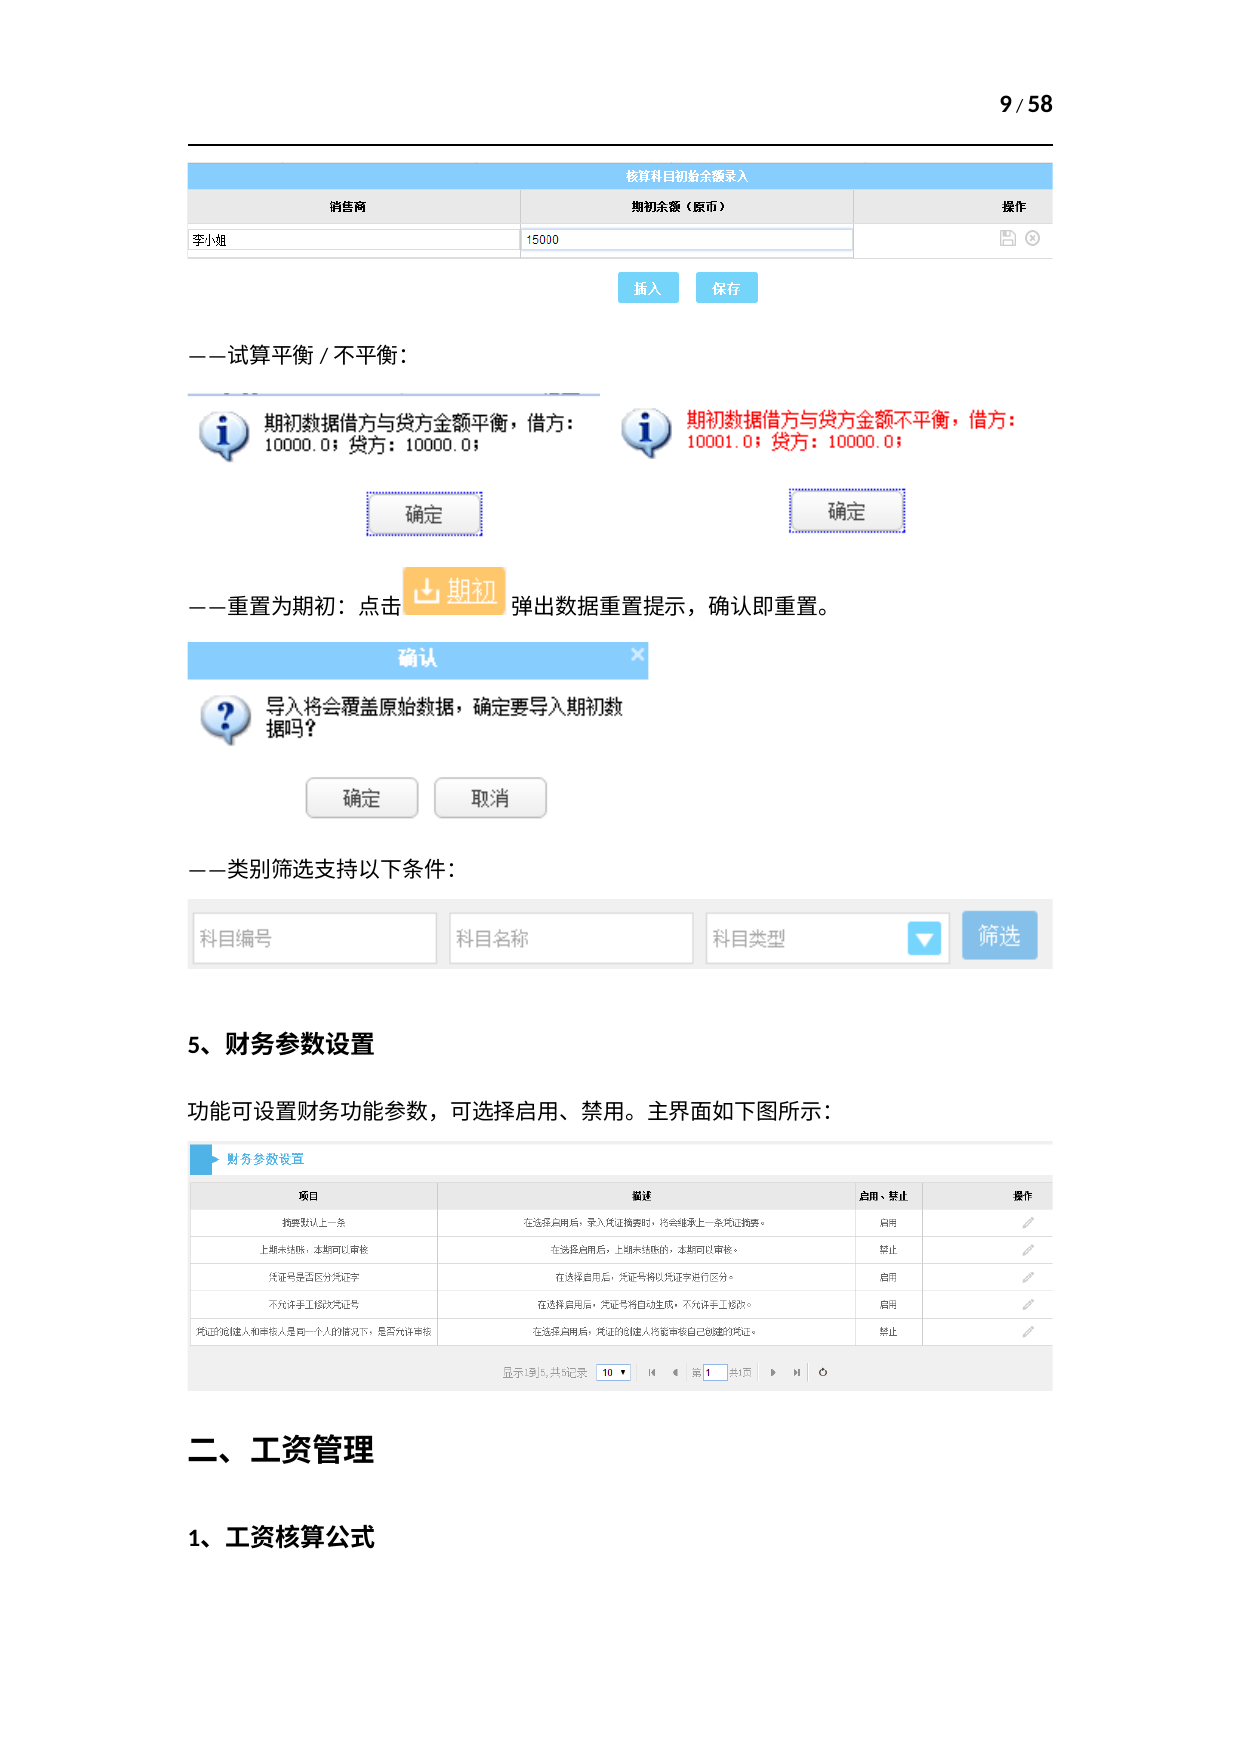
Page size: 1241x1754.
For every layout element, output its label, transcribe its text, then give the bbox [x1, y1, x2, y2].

text 1、工资核算公式 [187, 1503, 1053, 1568]
text 二、工资管理 [187, 1415, 1053, 1480]
text 5、财务参数设置 [187, 1010, 1053, 1075]
picture [187, 642, 649, 828]
picture [187, 899, 1053, 969]
text ——类别筛选支持以下条件： [187, 851, 1053, 884]
picture [614, 397, 1023, 541]
text ——试算平衡 / 不平衡： [187, 338, 1053, 370]
picture [402, 567, 507, 615]
text 功能可设置财务功能参数，可选择启用、禁用。主界面如下图所示： [187, 1093, 1053, 1126]
picture [187, 1141, 1053, 1391]
text ——重置为期初：点击 弹出数据重置提示，确认即重置。 [187, 562, 1053, 627]
picture [187, 393, 600, 541]
picture [187, 162, 1053, 312]
